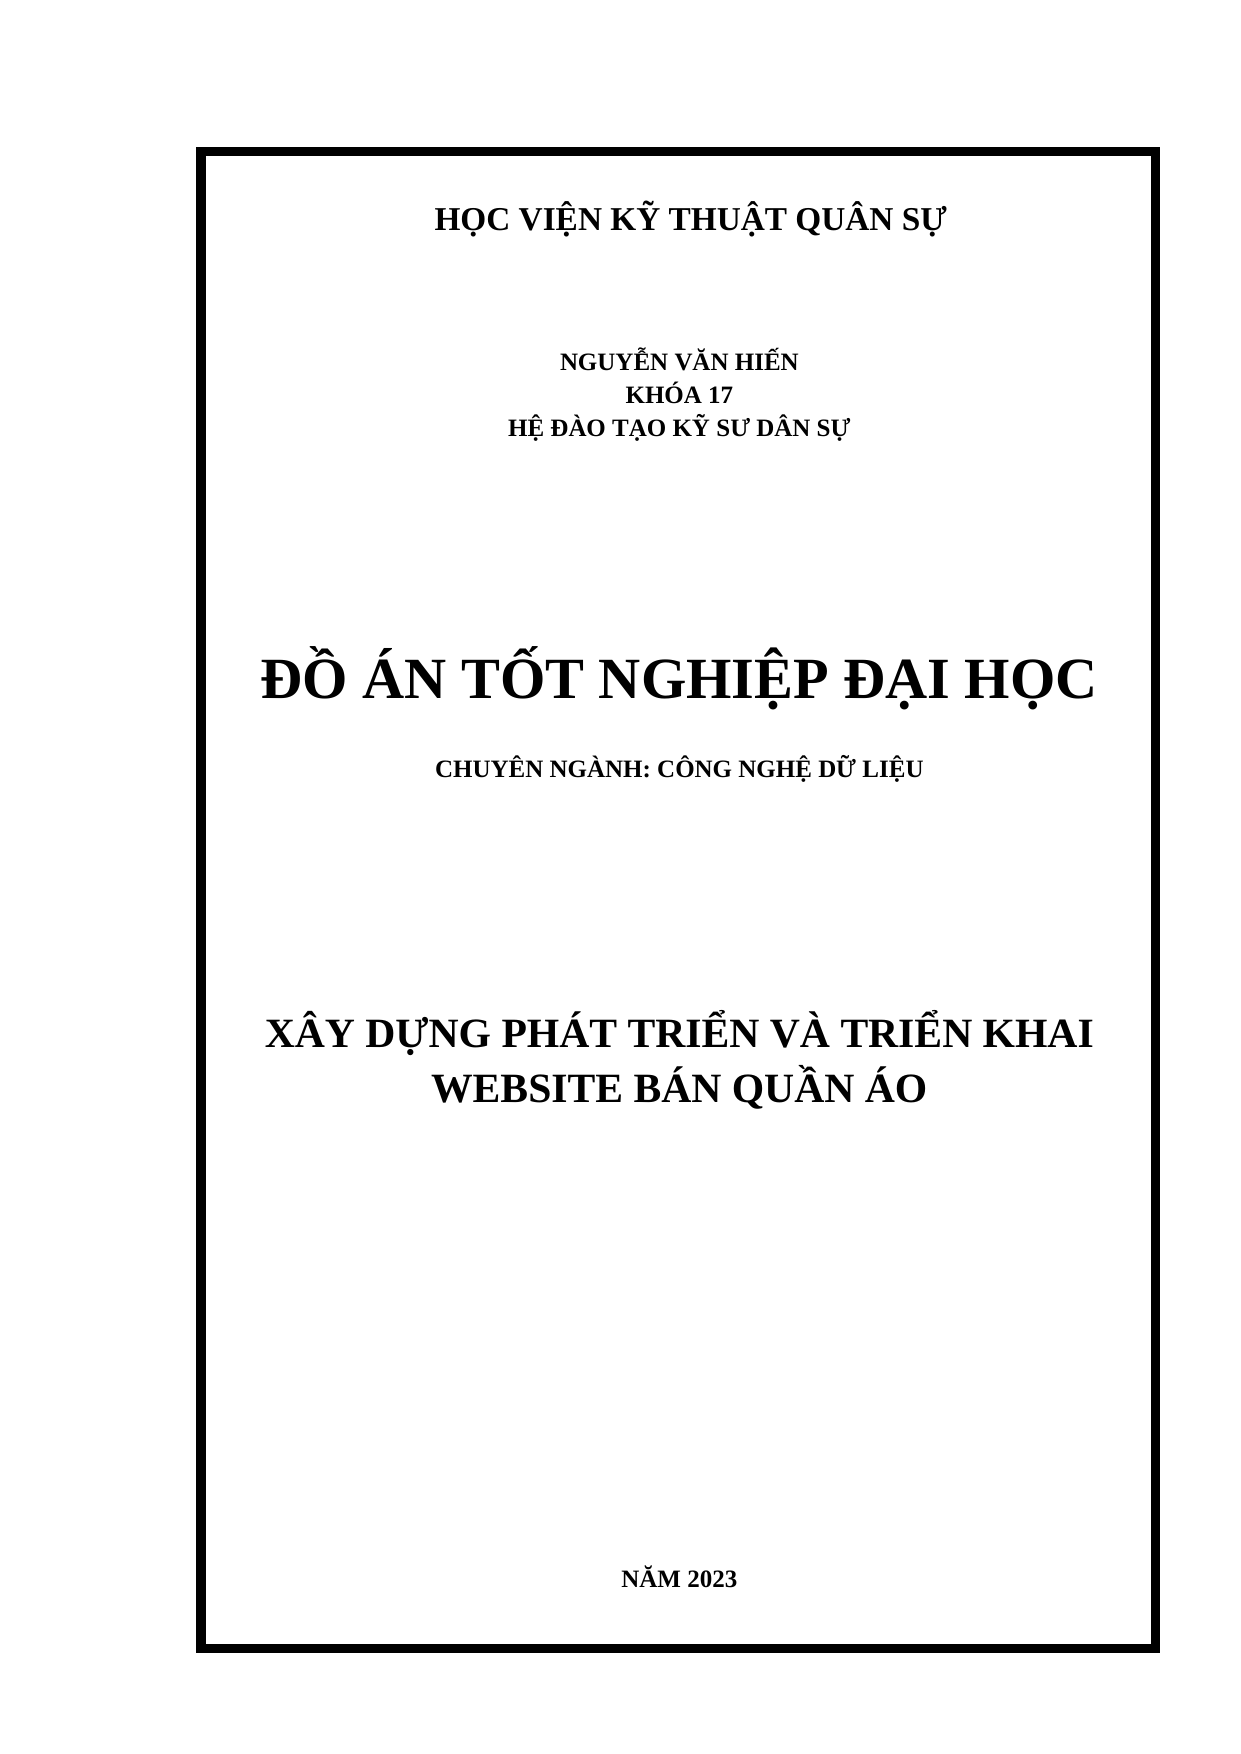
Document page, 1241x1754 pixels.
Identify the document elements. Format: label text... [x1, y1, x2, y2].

text XÂY DỰNG PHÁT TRIỂN VÀ TRIỂN KHAI WEBSITE BÁN QUẦN ÁO [207, 1009, 1152, 1112]
text ĐỒ ÁN TỐT NGHIỆP ĐẠI HỌC [207, 644, 1152, 711]
text HỆ ĐÀO TẠO KỸ SƯ DÂN SỰ [207, 413, 1152, 442]
text HỌC VIỆN KỸ THUẬT QUÂN SỰ [207, 199, 1152, 237]
text CHUYÊN NGÀNH: CÔNG NGHỆ DỮ LIỆU [207, 754, 1152, 783]
text KHÓA 17 [207, 380, 1152, 409]
text NGUYỄN VĂN HIẾN [207, 347, 1152, 376]
text NĂM 2023 [207, 1564, 1152, 1593]
